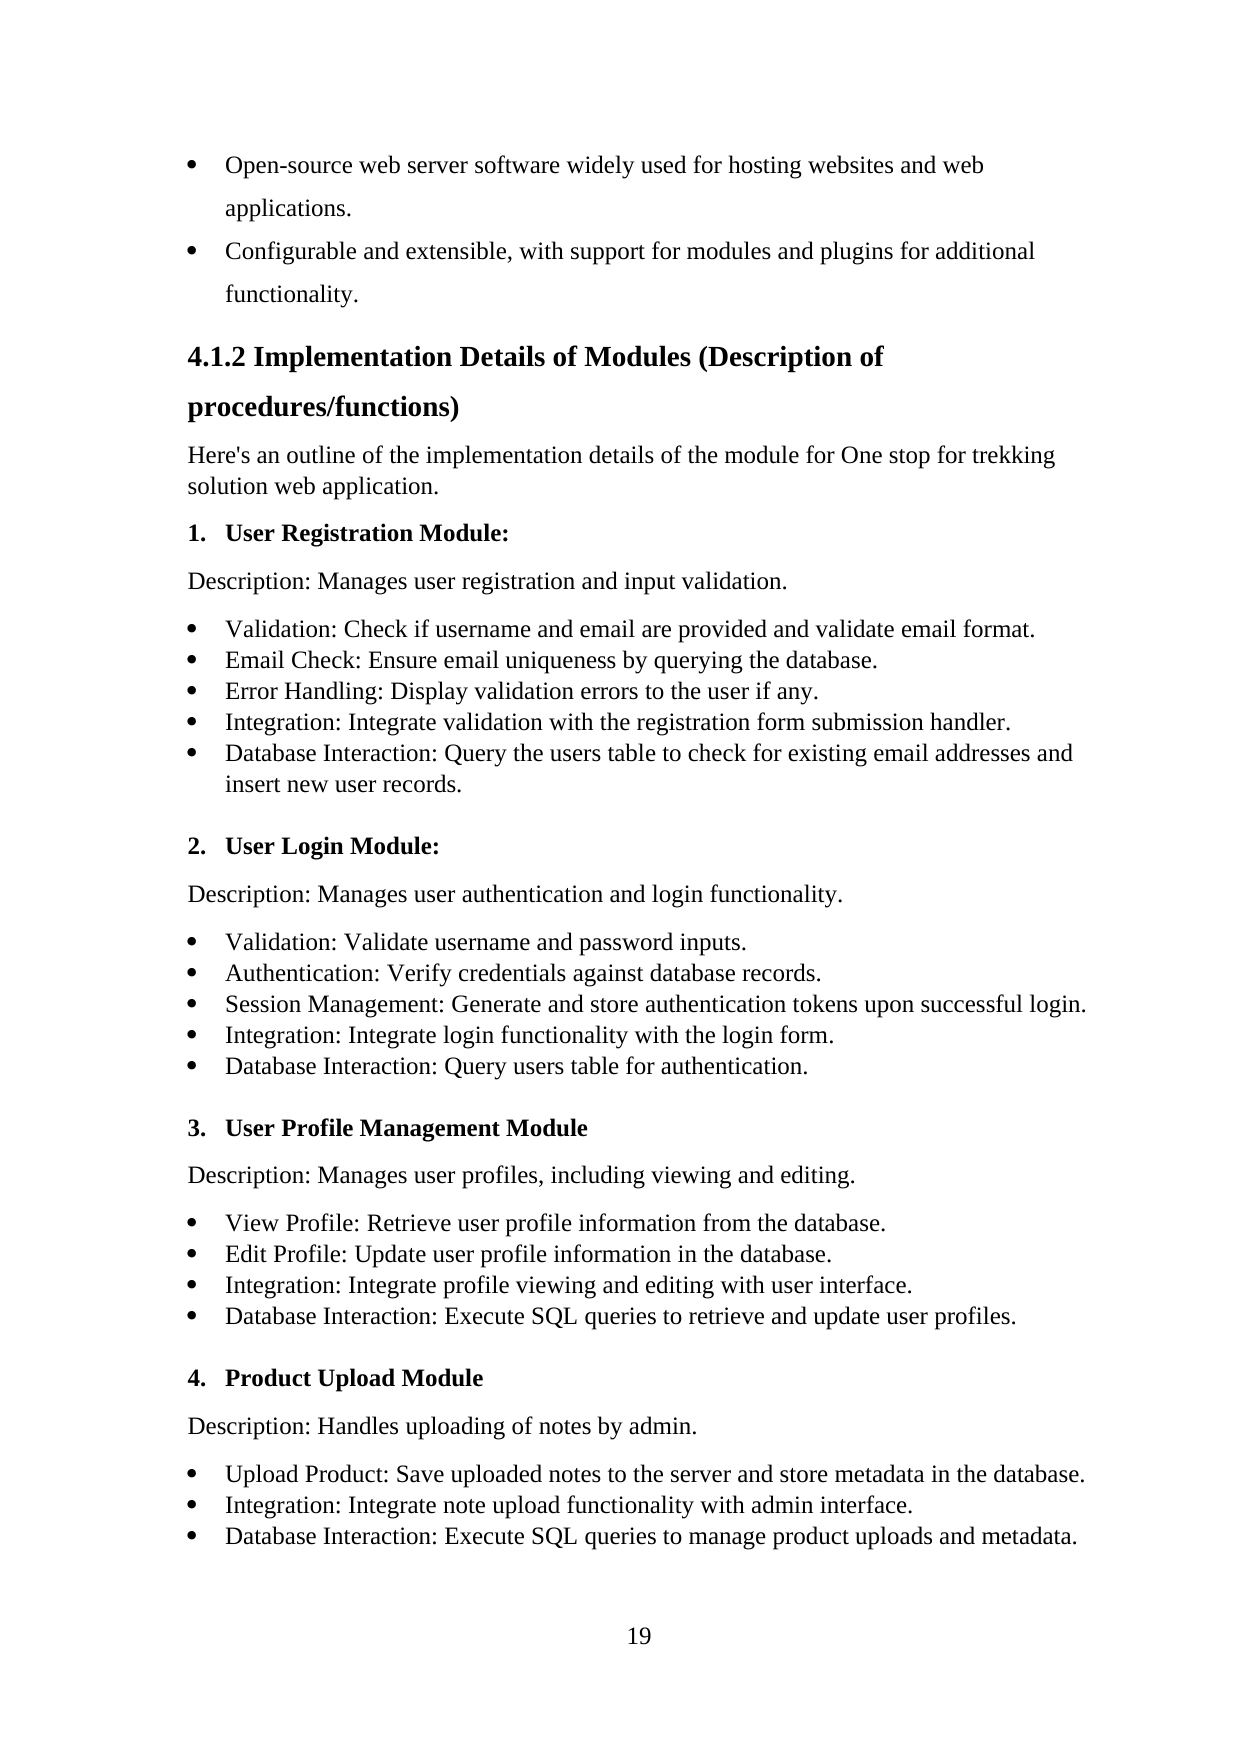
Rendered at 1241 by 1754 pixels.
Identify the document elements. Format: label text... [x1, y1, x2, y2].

list Integration: Integrate profile viewing and editing with user interface. [187, 1270, 1090, 1299]
list Error Handling: Display validation errors to the user if any. [187, 676, 1090, 705]
list Session Management: Generate and store authentication tokens upon successful login. [187, 989, 1090, 1017]
list Database Interaction: Execute SQL queries to retrieve and update user profiles. [187, 1301, 1090, 1330]
list Database Interaction: Execute SQL queries to manage product uploads and metadata. [187, 1521, 1090, 1550]
text Description: Manages user registration and input validation. [187, 566, 1090, 595]
list Authentication: Verify credentials against database records. [187, 958, 1090, 986]
list Integration: Integrate login functionality with the login form. [187, 1020, 1090, 1048]
list Database Interaction: Query users table for authentication. [187, 1051, 1090, 1079]
text Description: Handles uploading of notes by admin. [187, 1411, 1090, 1440]
text Description: Manages user authentication and login functionality. [187, 879, 1090, 908]
list Edit Profile: Update user profile information in the database. [187, 1239, 1090, 1268]
text Description: Manages user profiles, including viewing and editing. [187, 1161, 1090, 1189]
list Validation: Validate username and password inputs. [187, 927, 1090, 955]
list Product Upload Module [187, 1363, 1090, 1392]
subtitle 4.1.2 Implementation Details of Modules (Description of procedures/functions) [187, 339, 1090, 423]
text Here's an outline of the implementation details of the module for One stop for trekking solution web application. [187, 440, 1090, 499]
list Email Check: Ensure email uniqueness by querying the database. [187, 645, 1090, 674]
list User Registration Module: [187, 518, 1090, 547]
list Integration: Integrate validation with the registration form submission handler. [187, 707, 1090, 736]
list User Login Module: [187, 831, 1090, 860]
list Open-source web server software widely used for hosting websites and web applications. [187, 150, 1090, 222]
list Validation: Check if username and email are provided and validate email format. [187, 614, 1090, 643]
list Upload Product: Save uploaded notes to the server and store metadata in the database. [187, 1459, 1090, 1488]
list Configurable and extensible, with support for modules and plugins for additional functionality. [187, 236, 1090, 308]
list View Profile: Retrieve user profile information from the database. [187, 1208, 1090, 1237]
list Integration: Integrate note upload functionality with admin interface. [187, 1490, 1090, 1519]
list User Profile Management Module [187, 1113, 1090, 1142]
list Database Interaction: Query the users table to check for existing email addresses and insert new user records. [187, 738, 1090, 798]
